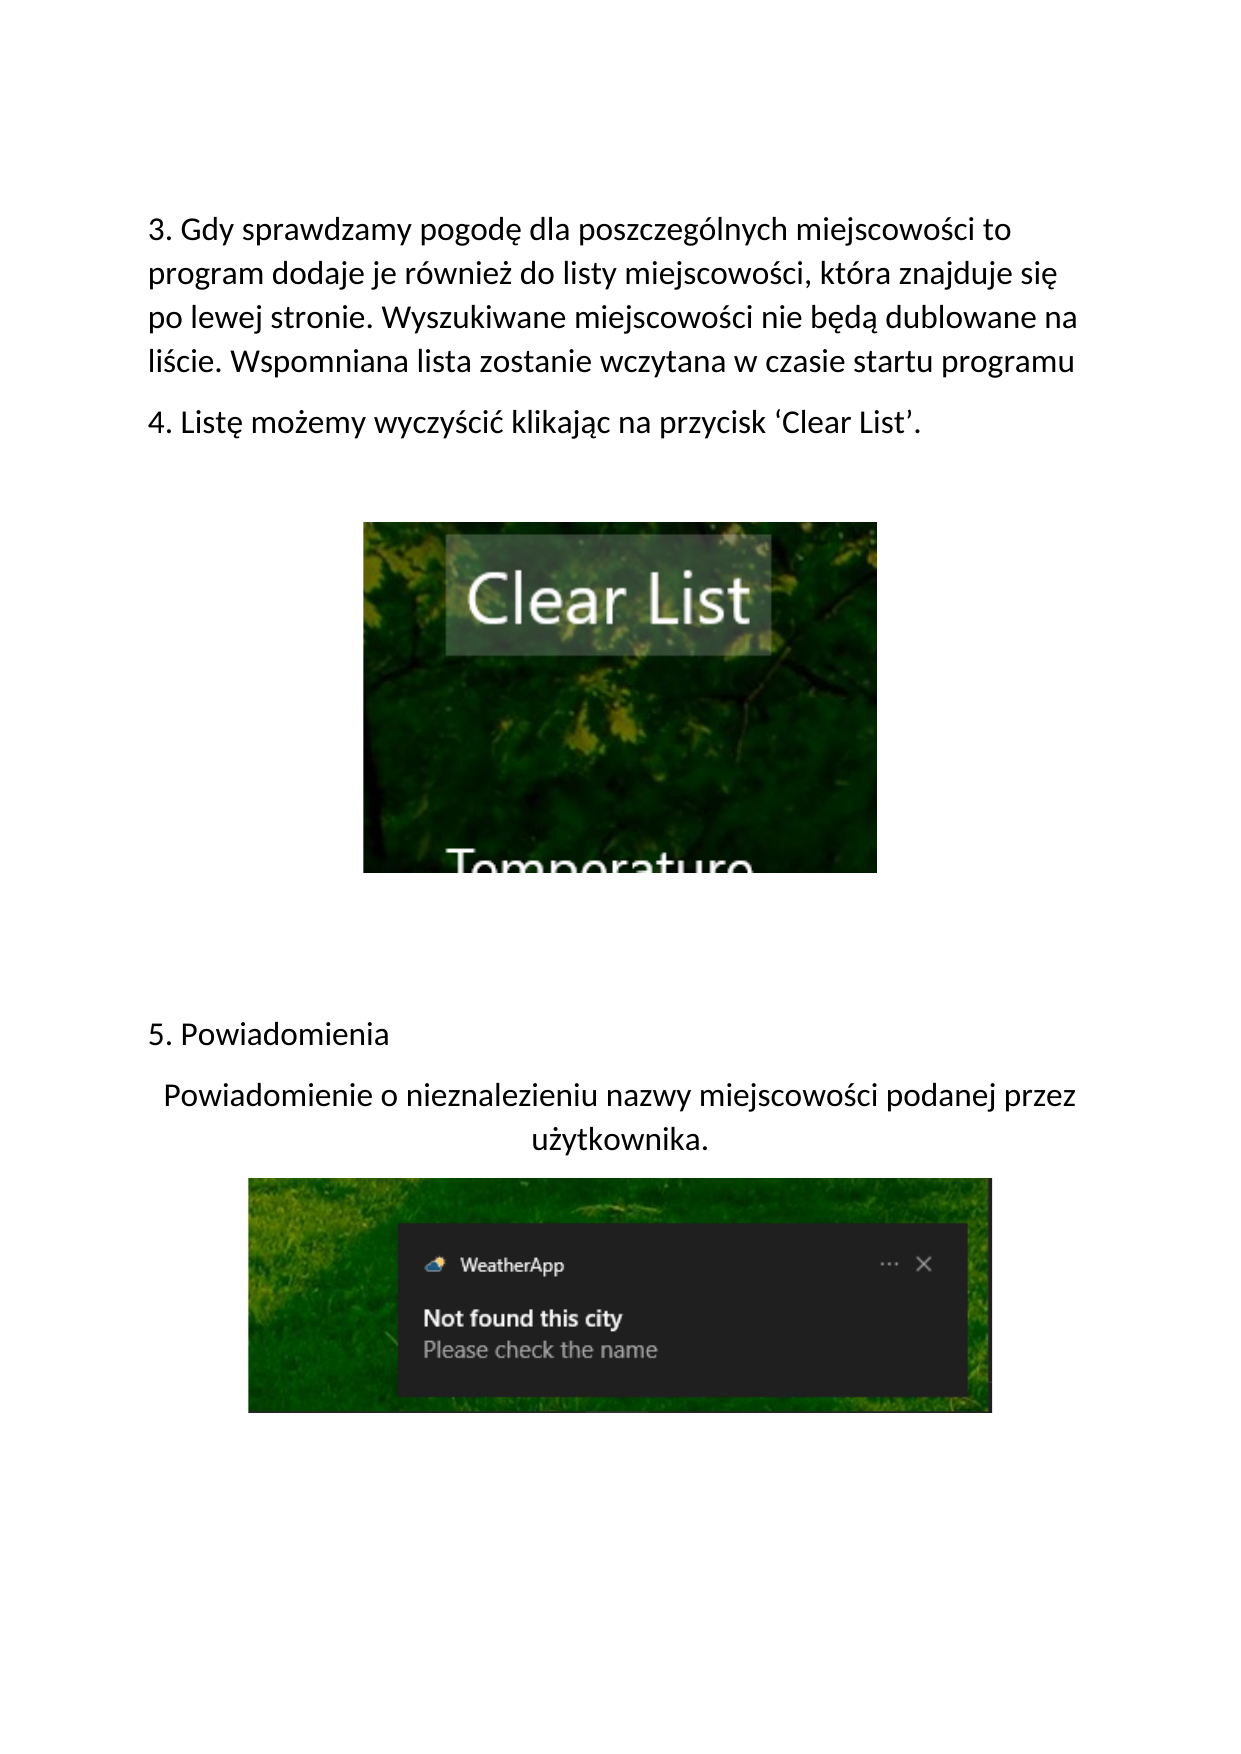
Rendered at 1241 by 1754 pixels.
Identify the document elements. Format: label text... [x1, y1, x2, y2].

picture [363, 522, 877, 873]
text 4. Listę możemy wyczyścić klikając na przycisk ‘Clear List’. [148, 401, 1093, 441]
text 5. Powiadomienia [148, 1013, 1093, 1054]
text 3. Gdy sprawdzamy pogodę dla poszczególnych miejscowości to program dodaje je również do listy miejscowości, która znajduje się po lewej stronie. Wyszukiwane miejscowości nie będą dublowane na liście. Wspomniana lista zostanie wczytana w czasie startu programu [148, 208, 1093, 381]
picture [248, 1178, 993, 1413]
text Powiadomienie o nieznalezieniu nazwy miejscowości podanej przez użytkownika. [148, 1074, 1093, 1158]
